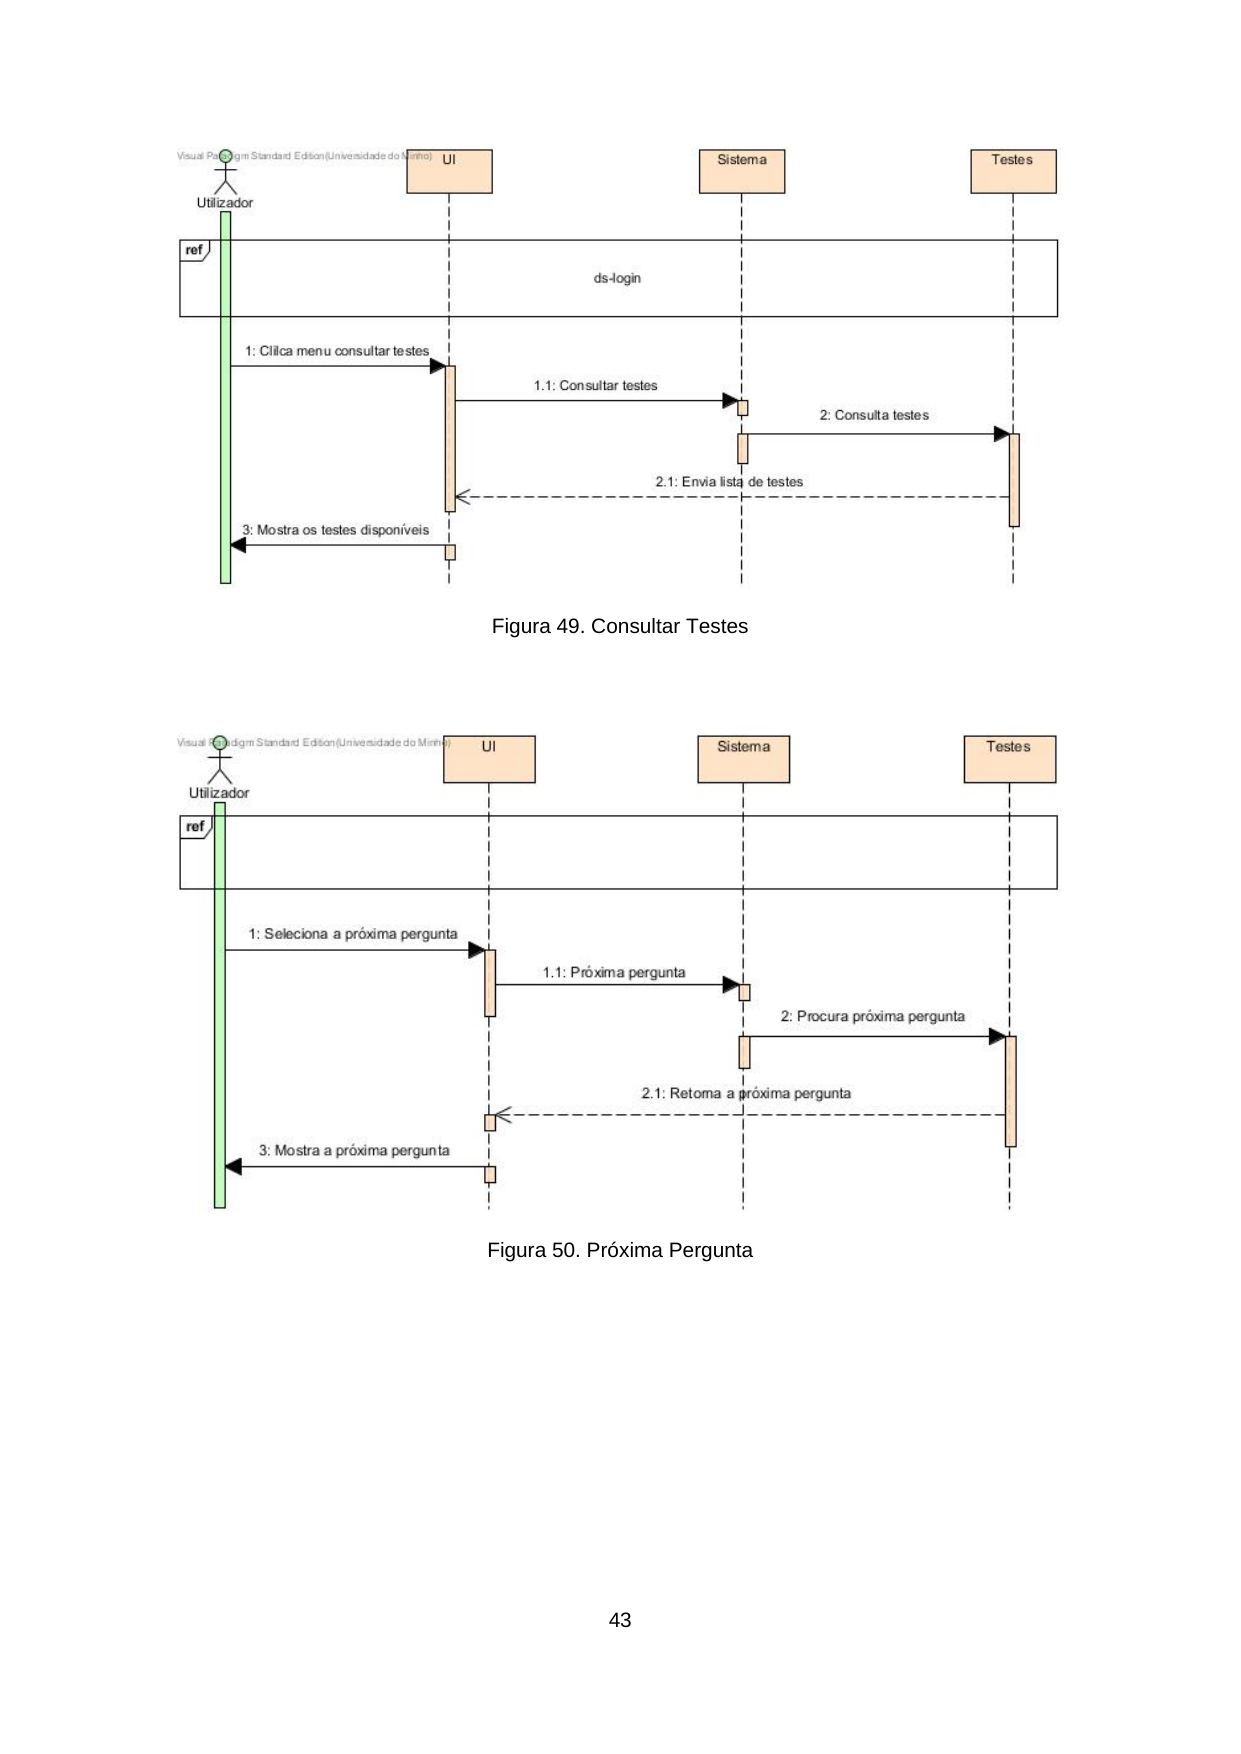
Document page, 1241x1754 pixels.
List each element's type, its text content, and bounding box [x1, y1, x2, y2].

text Figura 50. Próxima Pergunta [177, 1238, 1063, 1262]
picture [177, 733, 1062, 1214]
text Figura 49. Consultar Testes [177, 613, 1063, 637]
picture [177, 147, 1062, 589]
